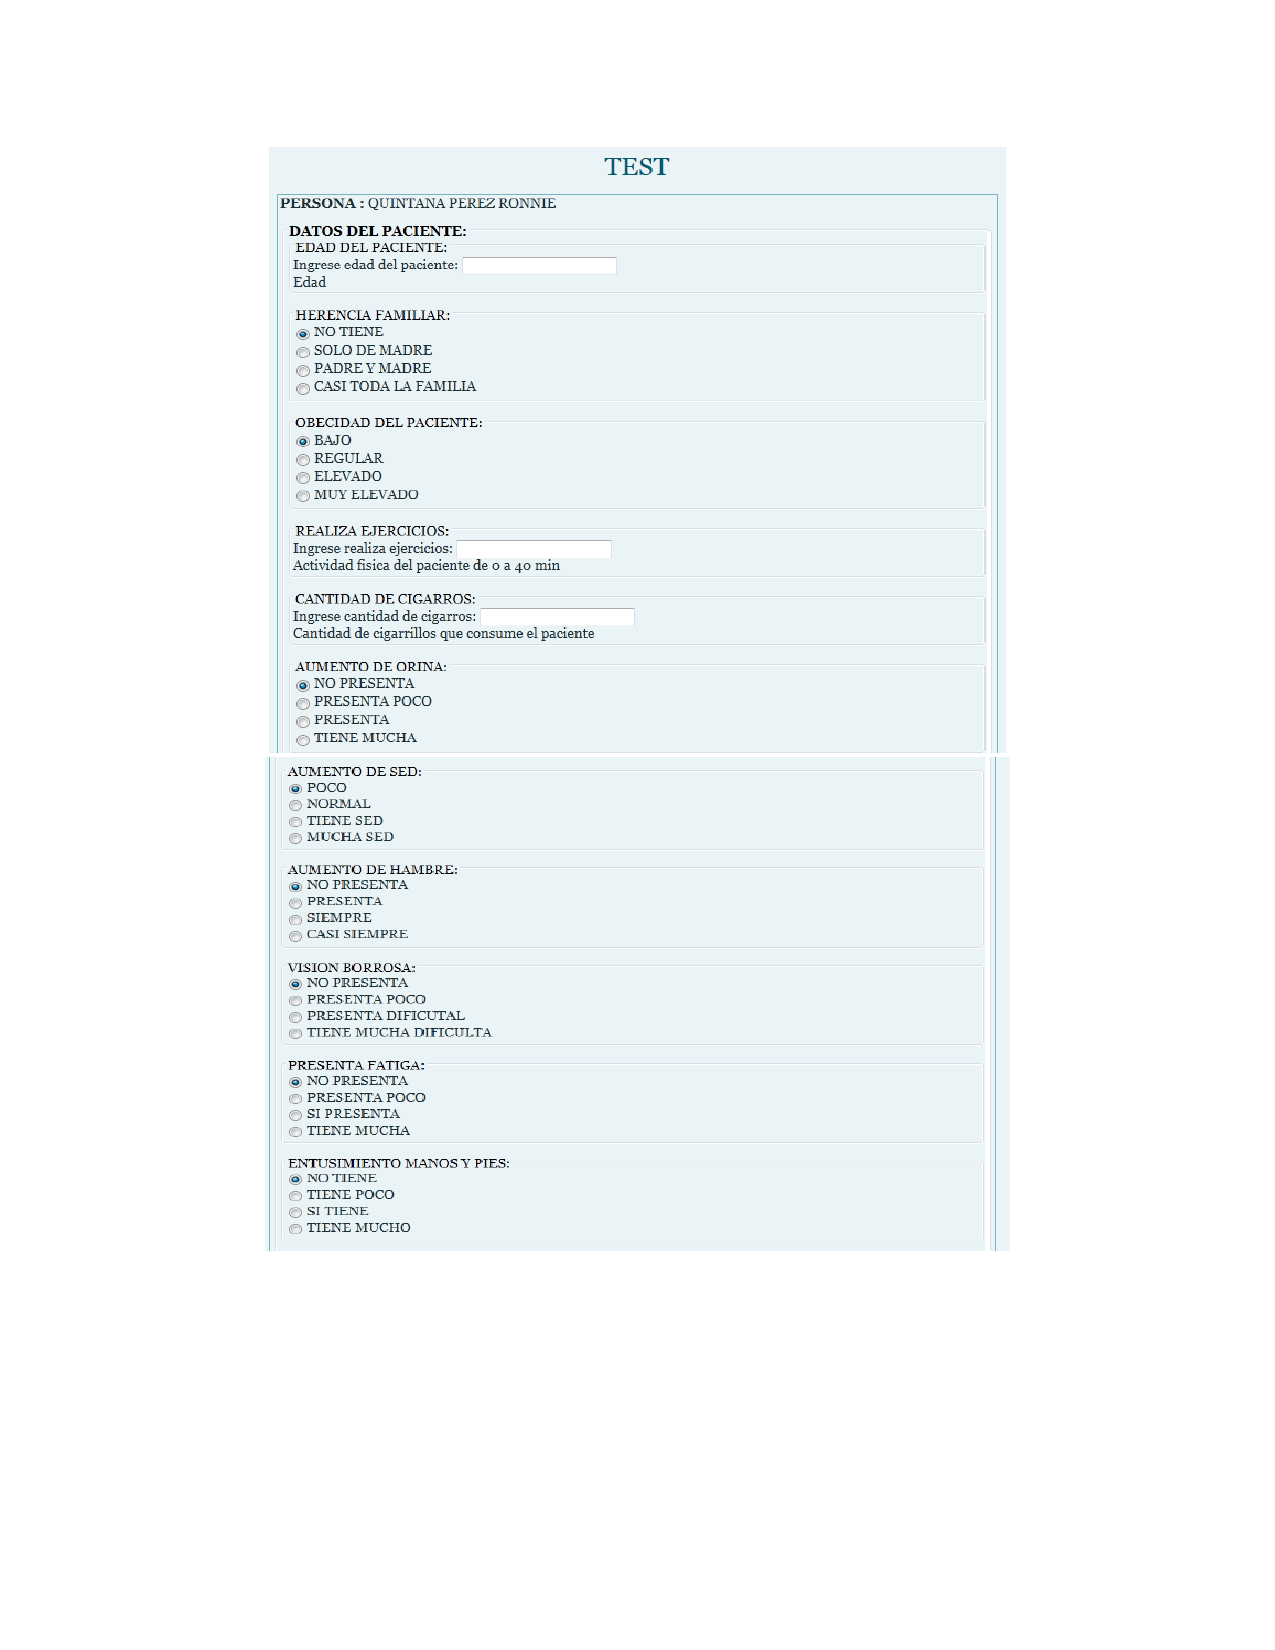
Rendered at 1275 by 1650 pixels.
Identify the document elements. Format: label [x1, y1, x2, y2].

picture [268, 147, 1007, 753]
picture [265, 757, 1010, 1251]
